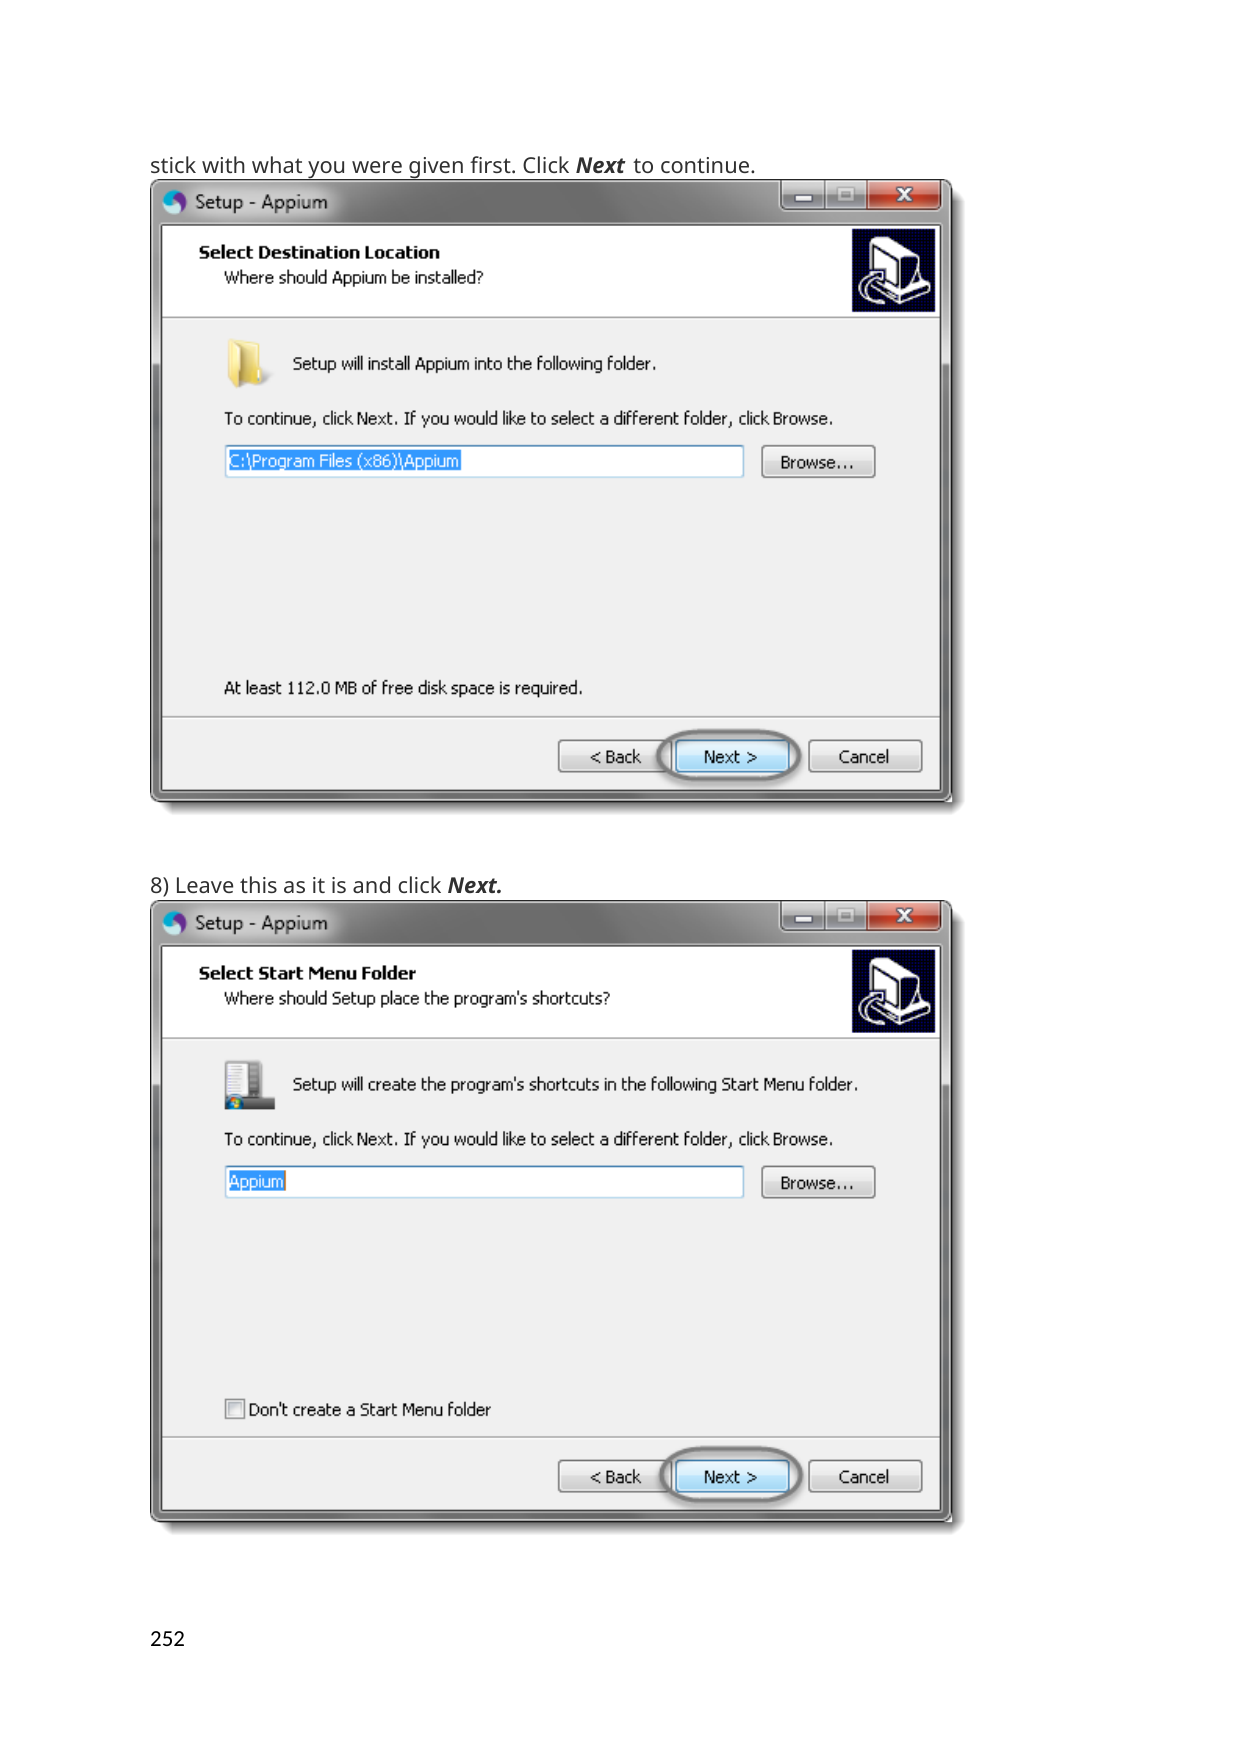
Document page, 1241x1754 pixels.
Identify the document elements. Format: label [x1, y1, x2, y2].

picture [150, 900, 976, 1546]
picture [150, 179, 976, 826]
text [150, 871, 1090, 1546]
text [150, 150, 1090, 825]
